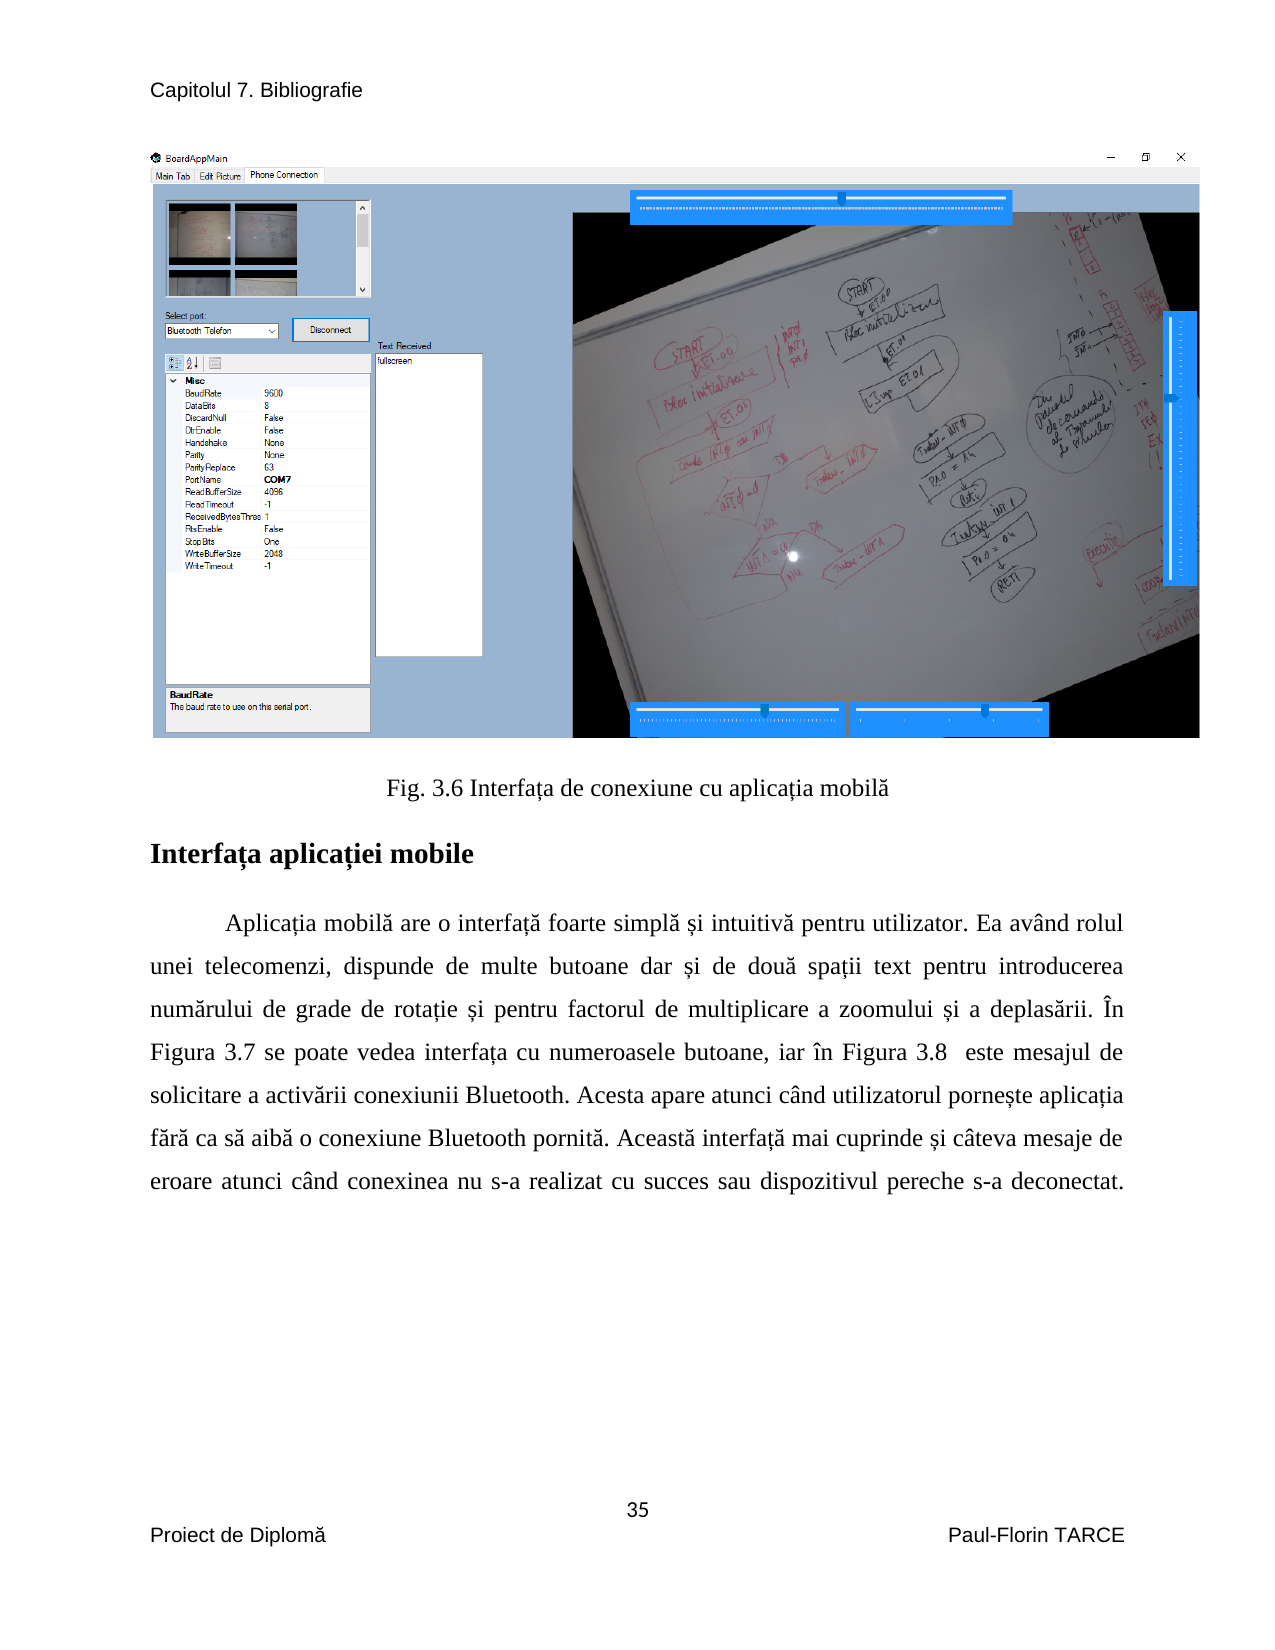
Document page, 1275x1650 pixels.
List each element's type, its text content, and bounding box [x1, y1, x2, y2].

text Fig. 3.6 Interfața de conexiune cu aplicația mobilă [150, 773, 1125, 801]
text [150, 908, 1125, 1195]
picture [150, 150, 1200, 738]
text Interfața aplicației mobile [150, 837, 1125, 870]
